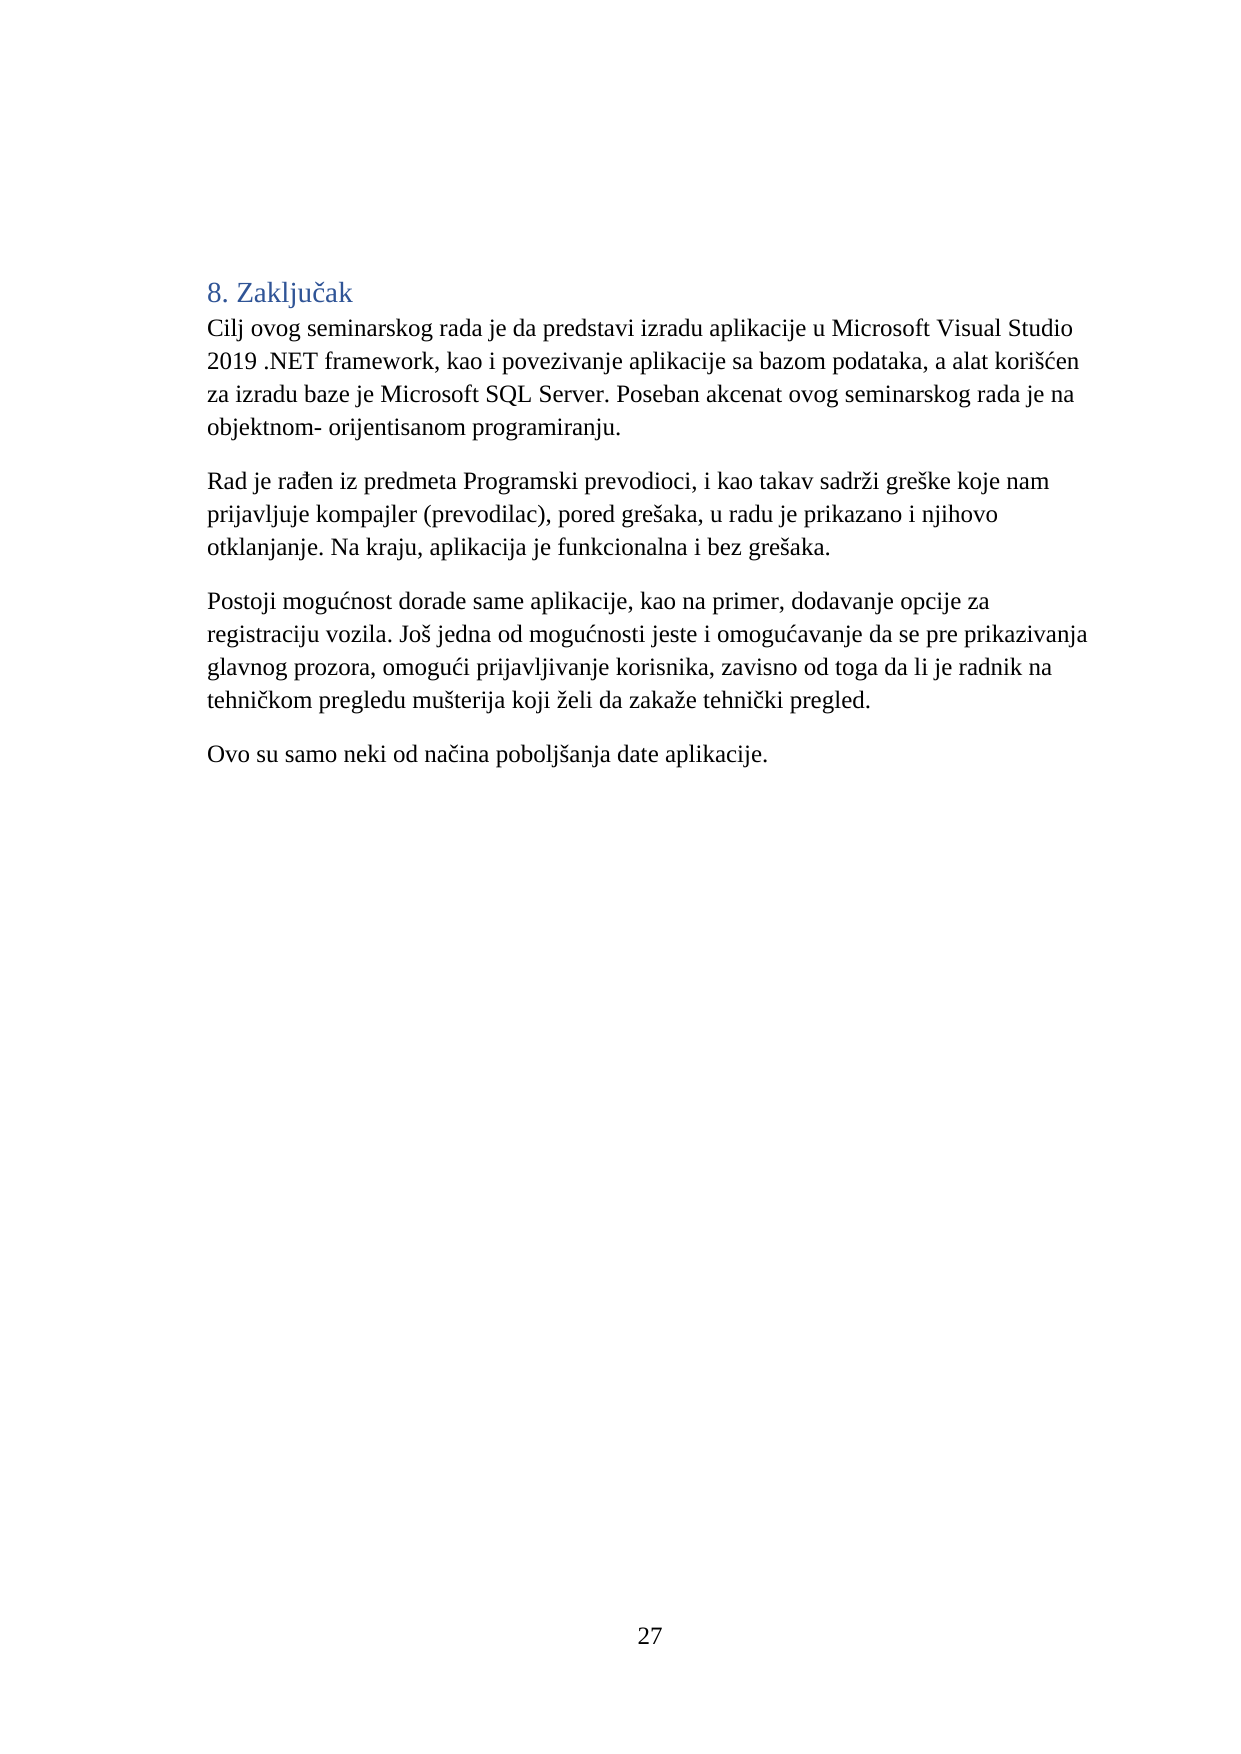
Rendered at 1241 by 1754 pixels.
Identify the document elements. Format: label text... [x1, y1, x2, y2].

text Cilj ovog seminarskog rada je da predstavi izradu aplikacije u Microsoft Visual Studio 2019 .NET framework, kao i povezivanje aplikacije sa bazom podataka, a alat korišćen za izradu baze je Microsoft SQL Server. Poseban akcenat ovog seminarskog rada je na objektnom- orijentisanom programiranju. [207, 313, 1092, 441]
text Postoji mogućnost dorade same aplikacije, kao na primer, dodavanje opcije za registraciju vozila. Još jedna od mogućnosti jeste i omogućavanje da se pre prikazivanja glavnog prozora, omogući prijavljivanje korisnika, zavisno od toga da li je radnik na tehničkom pregledu mušterija koji želi da zakaže tehnički pregled. [207, 586, 1092, 714]
text Rad je rađen iz predmeta Programski prevodioci, i kao takav sadrži greške koje nam prijavljuje kompajler (prevodilac), pored grešaka, u radu je prikazano i njihovo otklanjanje. Na kraju, aplikacija je funkcionalna i bez grešaka. [207, 466, 1092, 561]
text Ovo su samo neki od načina poboljšanja date aplikacije. [207, 739, 1092, 768]
subtitle 8. Zaključak [207, 275, 1092, 308]
